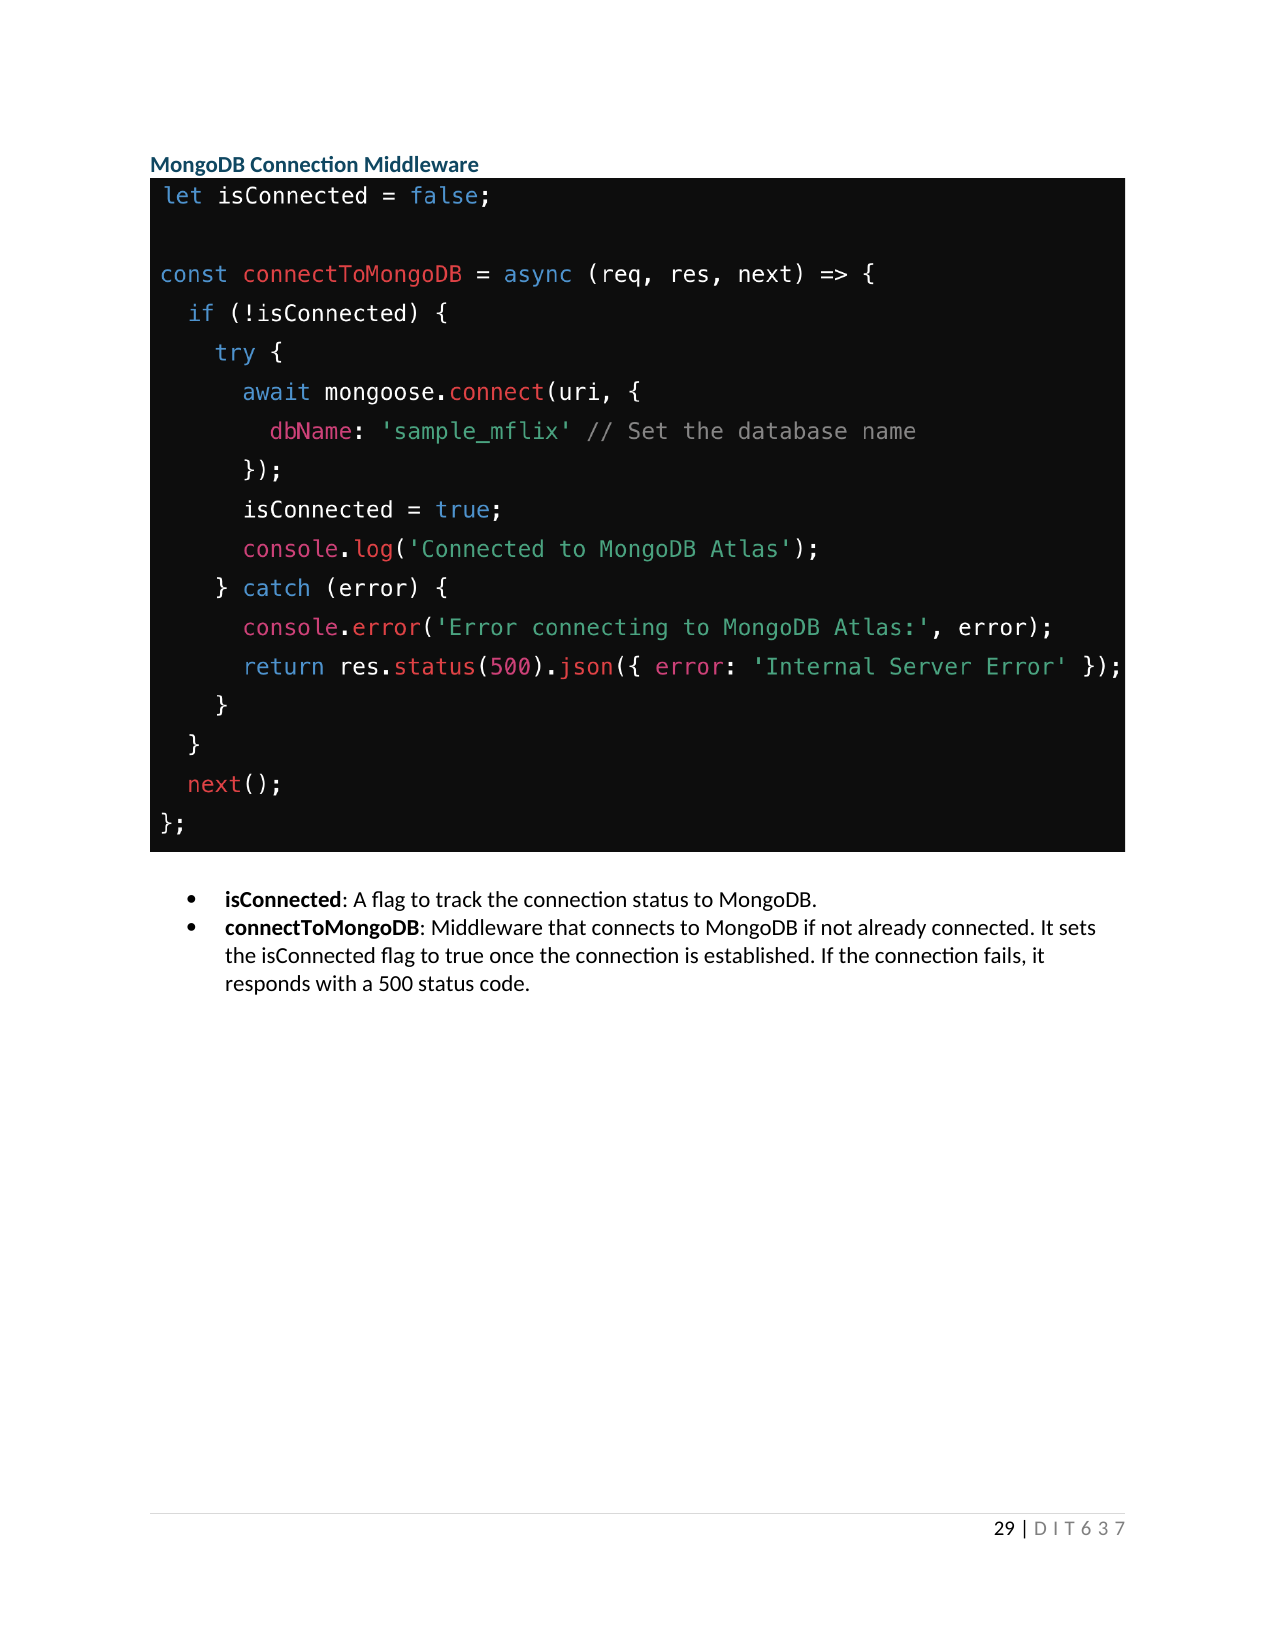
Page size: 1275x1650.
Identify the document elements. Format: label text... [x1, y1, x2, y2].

list connectToMongoDB: Middleware that connects to MongoDB if not already connected. It sets the isConnected flag to true once the connection is established. If the connection fails, it responds with a 500 status code. [187, 913, 1125, 998]
picture [150, 178, 1125, 852]
subtitle MongoDB Connection Middleware [150, 150, 1125, 178]
list isConnected: A flag to track the connection status to MongoDB. [187, 886, 1125, 913]
